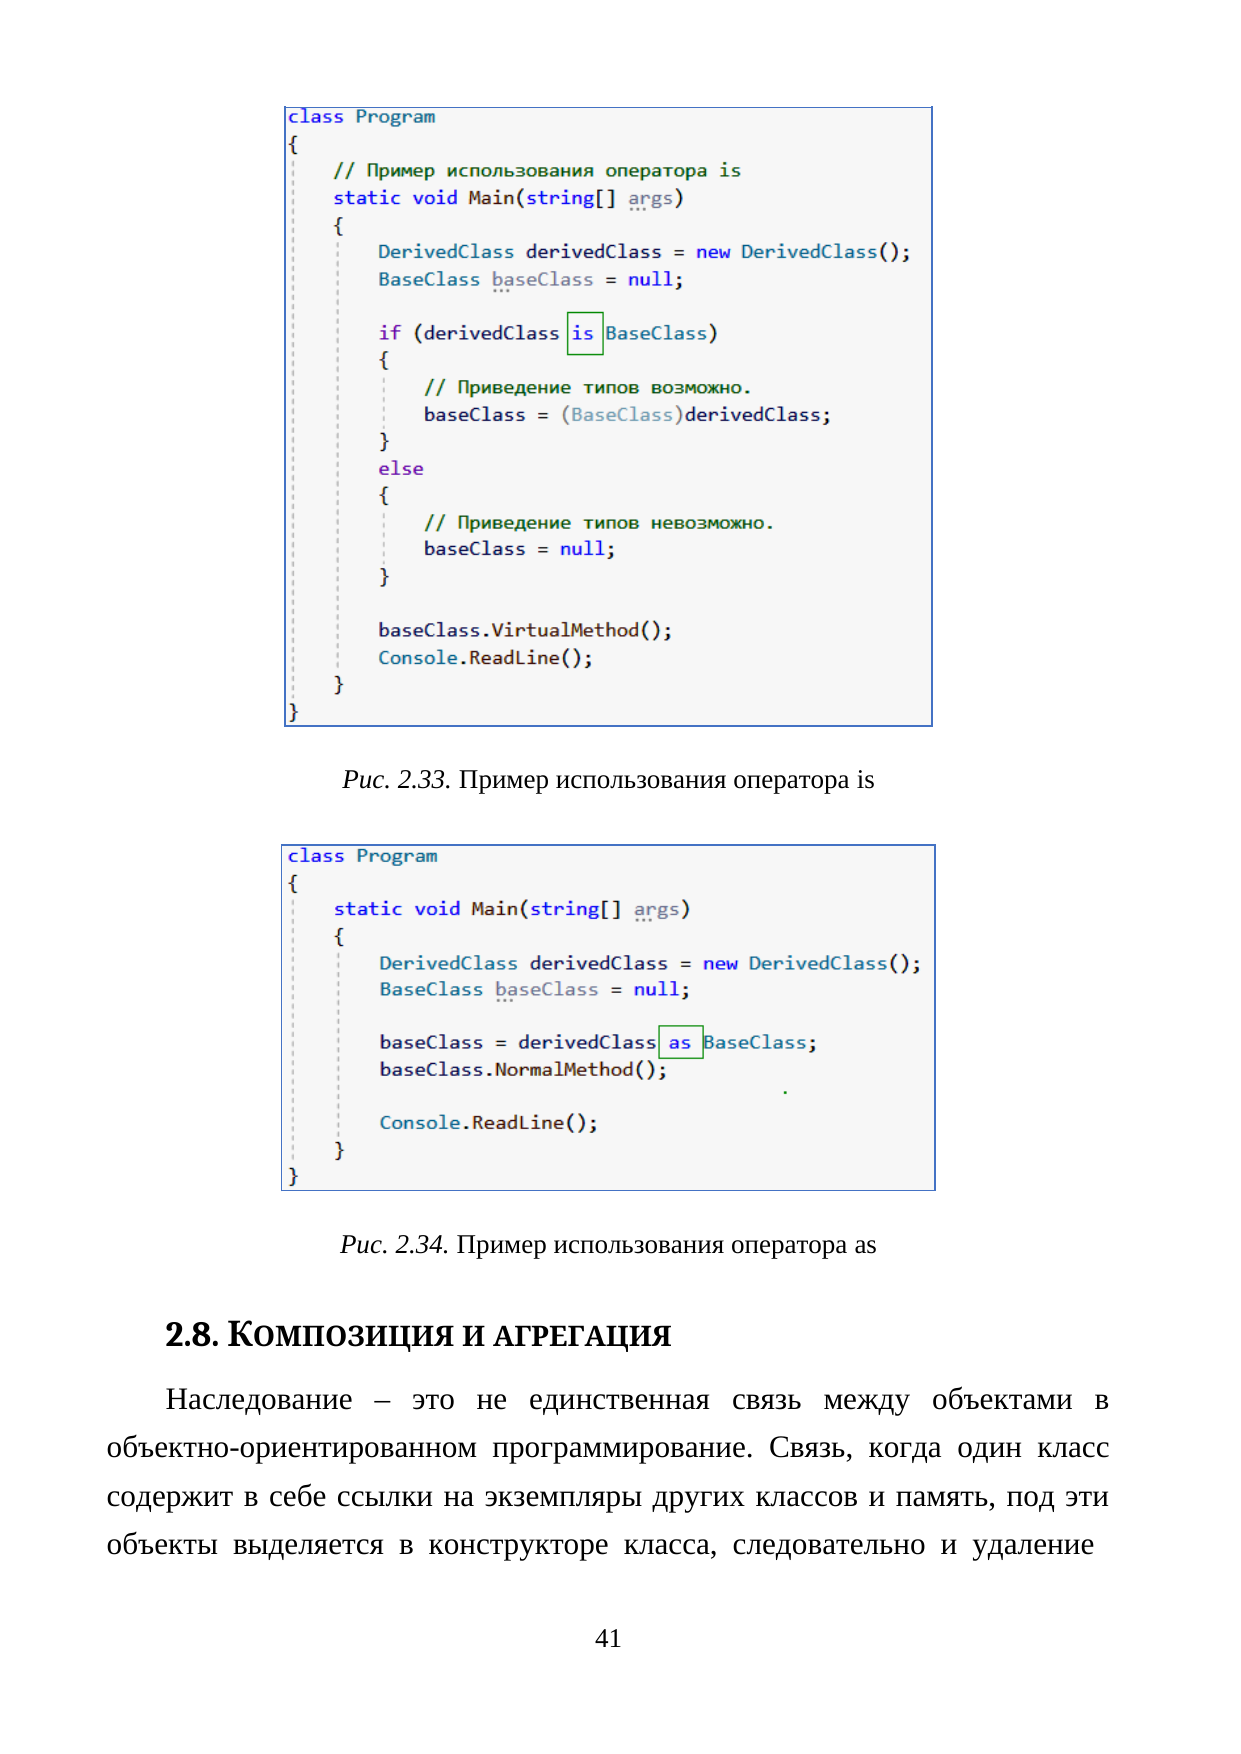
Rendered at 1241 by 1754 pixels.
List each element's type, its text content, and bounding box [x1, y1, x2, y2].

text 2.8. Композиция и агрегация [165, 1315, 1110, 1356]
text Рис. 2.33. Пример использования оператора is [106, 763, 1110, 794]
text Рис. 2.34. Пример использования оператора as [106, 1228, 1110, 1259]
